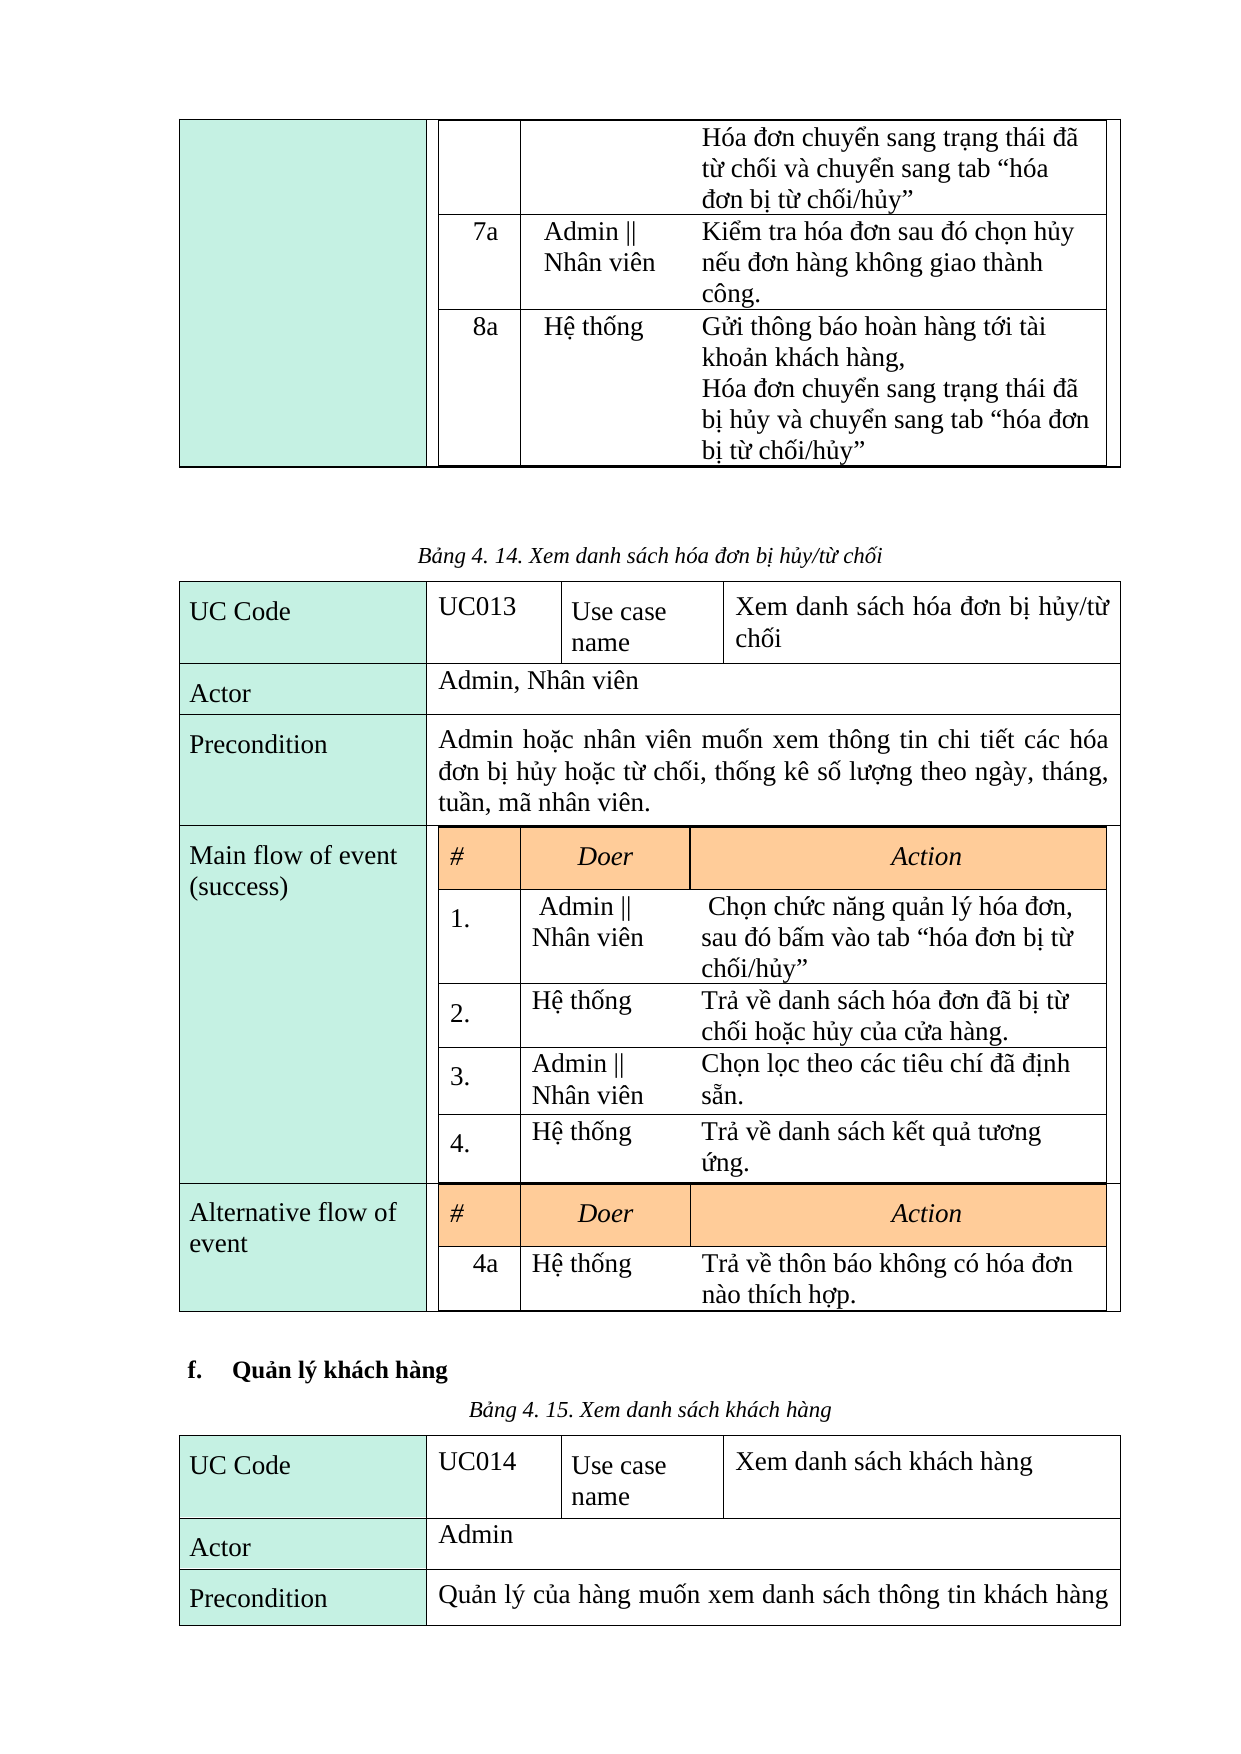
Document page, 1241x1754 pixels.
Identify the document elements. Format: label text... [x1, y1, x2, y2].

table_header UC Code [180, 1436, 426, 1517]
table_cell [427, 120, 438, 466]
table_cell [180, 120, 426, 466]
table_cell [521, 1247, 1106, 1310]
table_cell [521, 890, 1106, 983]
table_cell Precondition [180, 715, 426, 825]
table_cell Actor [180, 1519, 426, 1568]
table_cell Main flow of event (success) [180, 826, 426, 1183]
table_cell Admin hoặc nhân viên muốn xem thông tin chi tiết các hóa đơn bị hủy hoặc từ chối, thống kê số lượng theo ngày, tháng, tuần, mã nhân viên. [427, 715, 1120, 825]
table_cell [427, 1570, 1120, 1625]
text Bảng 4. 14. Xem danh sách hóa đơn bị hủy/từ chối [187, 542, 1113, 569]
table_cell [521, 1048, 1106, 1114]
table_header UC013 [427, 582, 561, 663]
table_cell [439, 1247, 520, 1310]
table_header Xem danh sách hóa đơn bị hủy/từ chối [724, 582, 1120, 663]
table_cell [521, 1115, 1106, 1182]
table_cell [439, 984, 520, 1047]
table_cell [1107, 120, 1120, 466]
table_cell Precondition [180, 1570, 426, 1625]
table_header Xem danh sách khách hàng [724, 1436, 1120, 1517]
table_cell [439, 1048, 520, 1114]
table_cell [427, 1184, 438, 1311]
table_cell [427, 826, 438, 1183]
table_cell Admin [427, 1519, 1120, 1568]
table_cell Actor [180, 664, 426, 714]
table_cell [1107, 826, 1120, 1183]
table_header Use case name [562, 1436, 723, 1517]
text Bảng 4. 15. Xem danh sách khách hàng [187, 1397, 1113, 1423]
table_cell [521, 310, 1106, 465]
table_cell [439, 215, 520, 309]
table_cell [439, 1115, 520, 1182]
table_cell [439, 121, 520, 214]
table_cell [521, 984, 1106, 1047]
table_header UC014 [427, 1436, 561, 1517]
table_cell [521, 121, 1106, 214]
table_cell Admin, Nhân viên [427, 664, 1120, 714]
table_header UC Code [180, 582, 426, 663]
table_header Use case name [562, 582, 723, 663]
subtitle Quản lý khách hàng [187, 1355, 1113, 1384]
table_cell [521, 215, 1106, 309]
table_cell [1107, 1184, 1120, 1311]
table_cell Alternative flow of event [180, 1184, 426, 1311]
table_cell [439, 310, 520, 465]
table_cell [439, 890, 520, 983]
